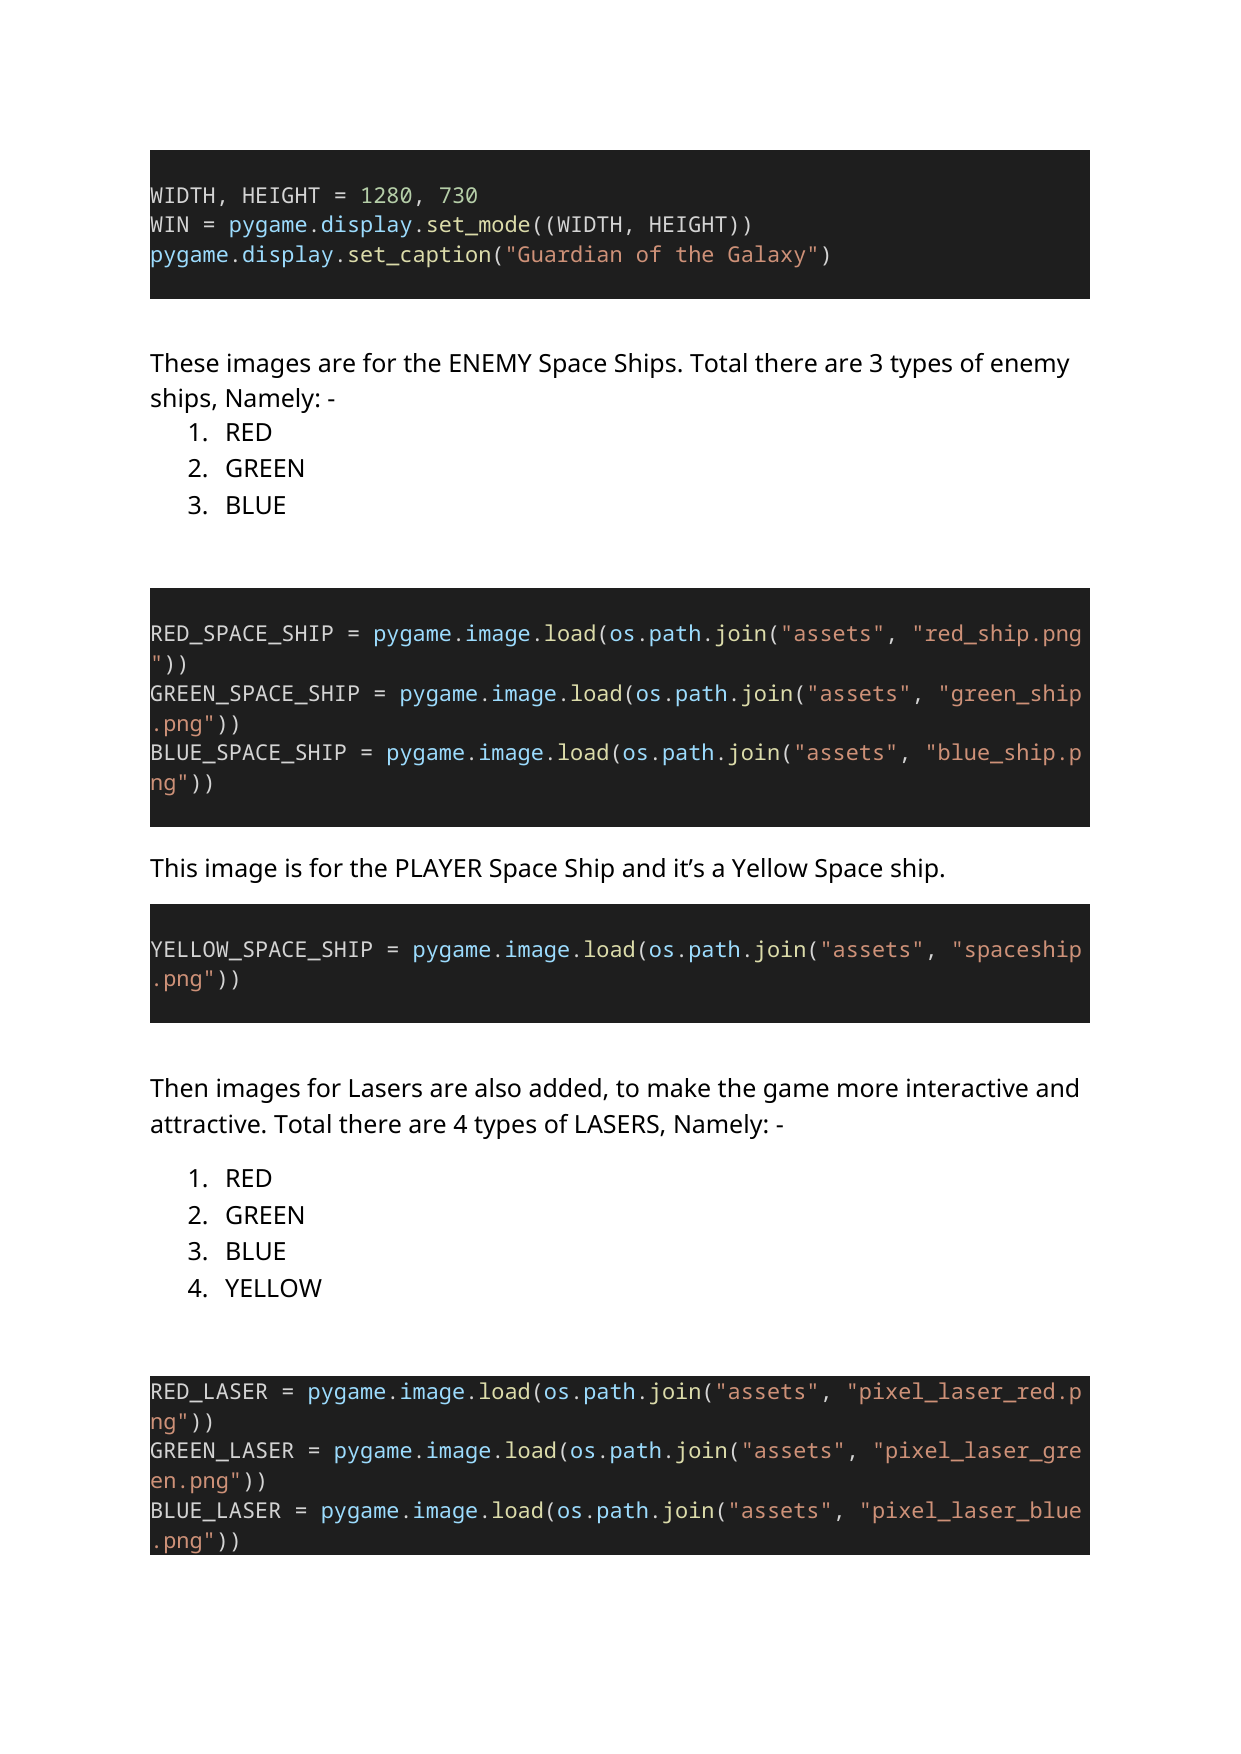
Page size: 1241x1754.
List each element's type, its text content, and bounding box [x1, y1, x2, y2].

text YELLOW_SPACE_SHIP = pygame.image.load(os.path.join("assets", "spaceship.png")) [150, 934, 1090, 993]
list BLUE [187, 488, 1090, 522]
list YELLOW [187, 1271, 1090, 1305]
text GREEN_SPACE_SHIP = pygame.image.load(os.path.join("assets", "green_ship.png")) [150, 678, 1090, 737]
text GREEN_LASER = pygame.image.load(os.path.join("assets", "pixel_laser_green.png")) [150, 1436, 1090, 1495]
list RED [187, 414, 1090, 448]
text WIDTH, HEIGHT = 1280, 730 [150, 150, 1090, 209]
text RED_SPACE_SHIP = pygame.image.load(os.path.join("assets", "red_ship.png")) [150, 588, 1090, 678]
text pygame.display.set_caption("Guardian of the Galaxy") [150, 239, 1090, 269]
text BLUE_SPACE_SHIP = pygame.image.load(os.path.join("assets", "blue_ship.png")) [150, 737, 1090, 797]
text This image is for the PLAYER Space Ship and it’s a Yellow Space ship. [150, 850, 1090, 884]
text These images are for the ENEMY Space Ships. Total there are 3 types of enemy ships, Namely: - [150, 322, 1090, 414]
list GREEN [187, 1197, 1090, 1231]
text WIN = pygame.display.set_mode((WIDTH, HEIGHT)) [150, 209, 1090, 239]
list GREEN [187, 451, 1090, 485]
text BLUE_LASER = pygame.image.load(os.path.join("assets", "pixel_laser_blue.png")) [150, 1495, 1090, 1555]
list BLUE [187, 1234, 1090, 1268]
list RED [187, 1161, 1090, 1194]
text RED_LASER = pygame.image.load(os.path.join("assets", "pixel_laser_red.png")) [150, 1376, 1090, 1436]
text Then images for Lasers are also added, to make the game more interactive and attractive. Total there are 4 types of LASERS, Namely: - [150, 1070, 1090, 1141]
